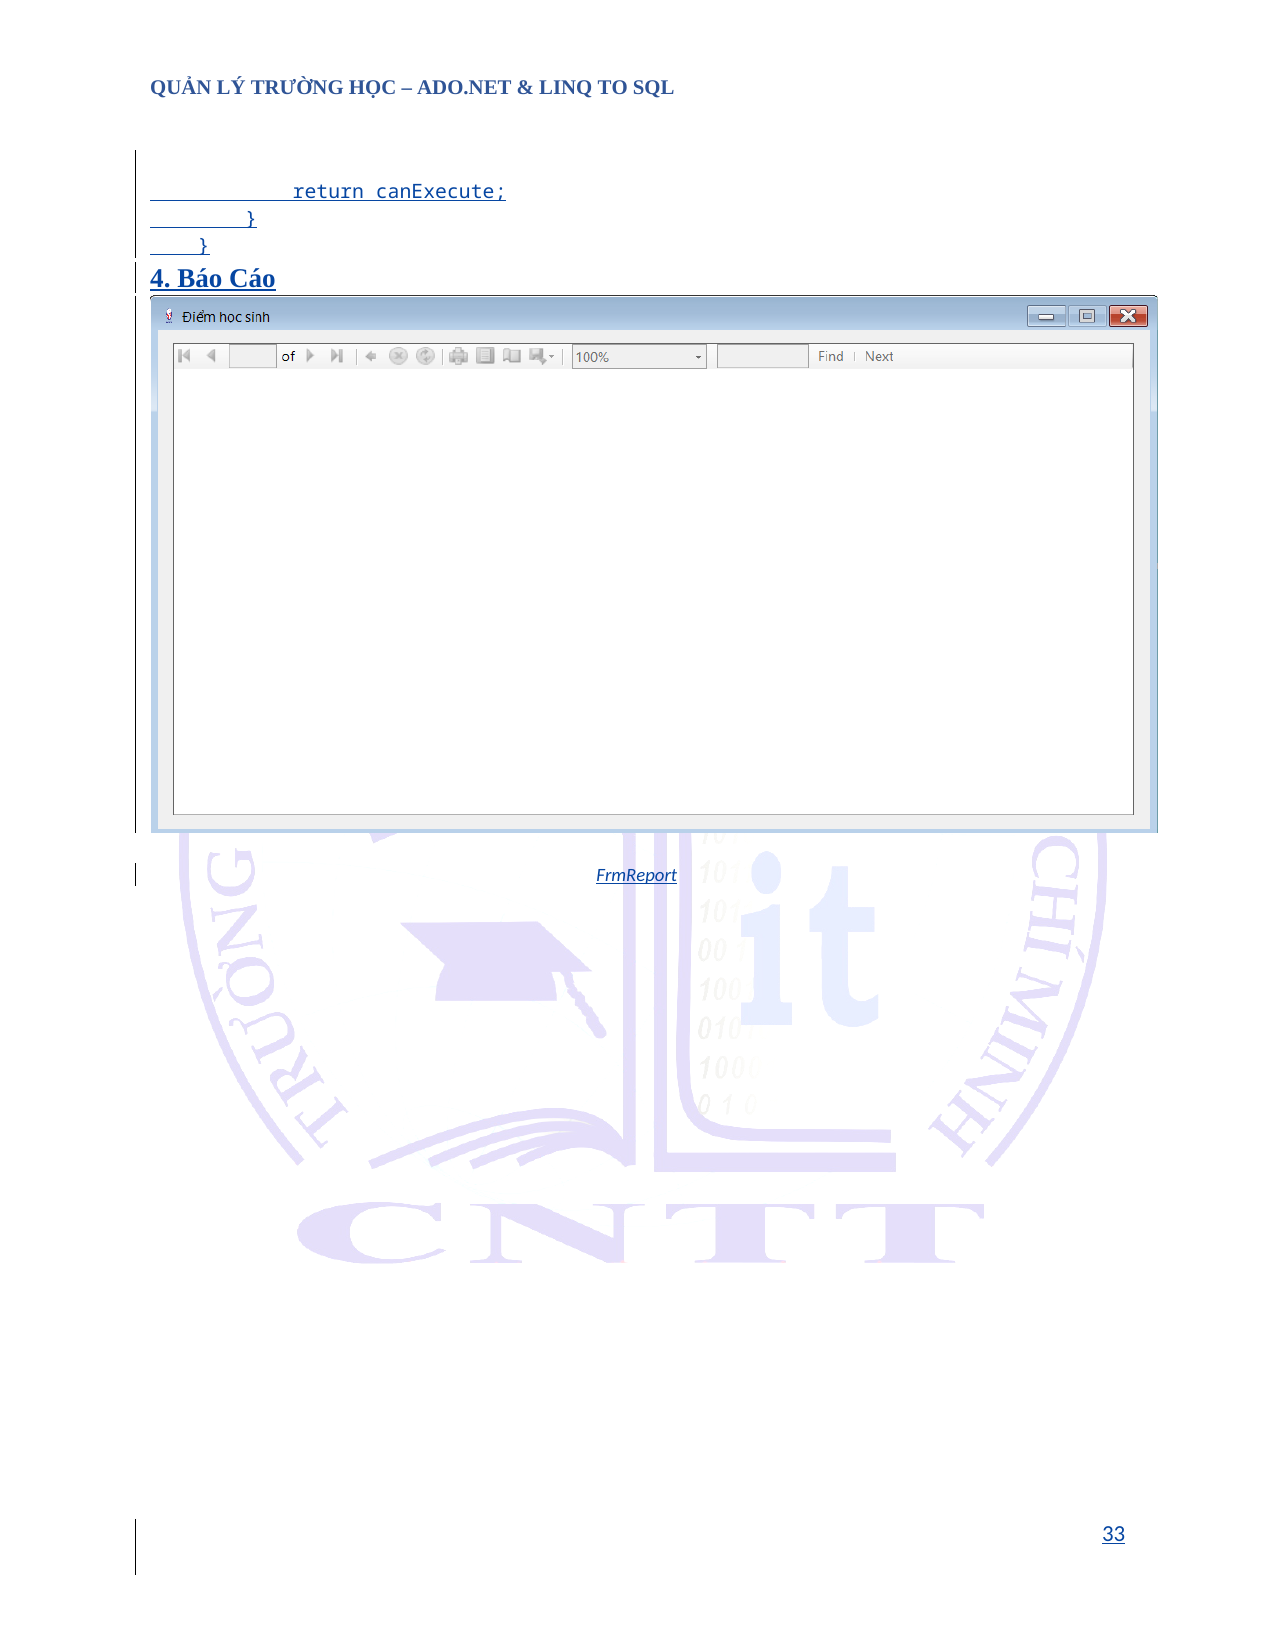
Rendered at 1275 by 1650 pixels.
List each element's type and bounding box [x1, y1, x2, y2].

picture [150, 295, 1158, 833]
